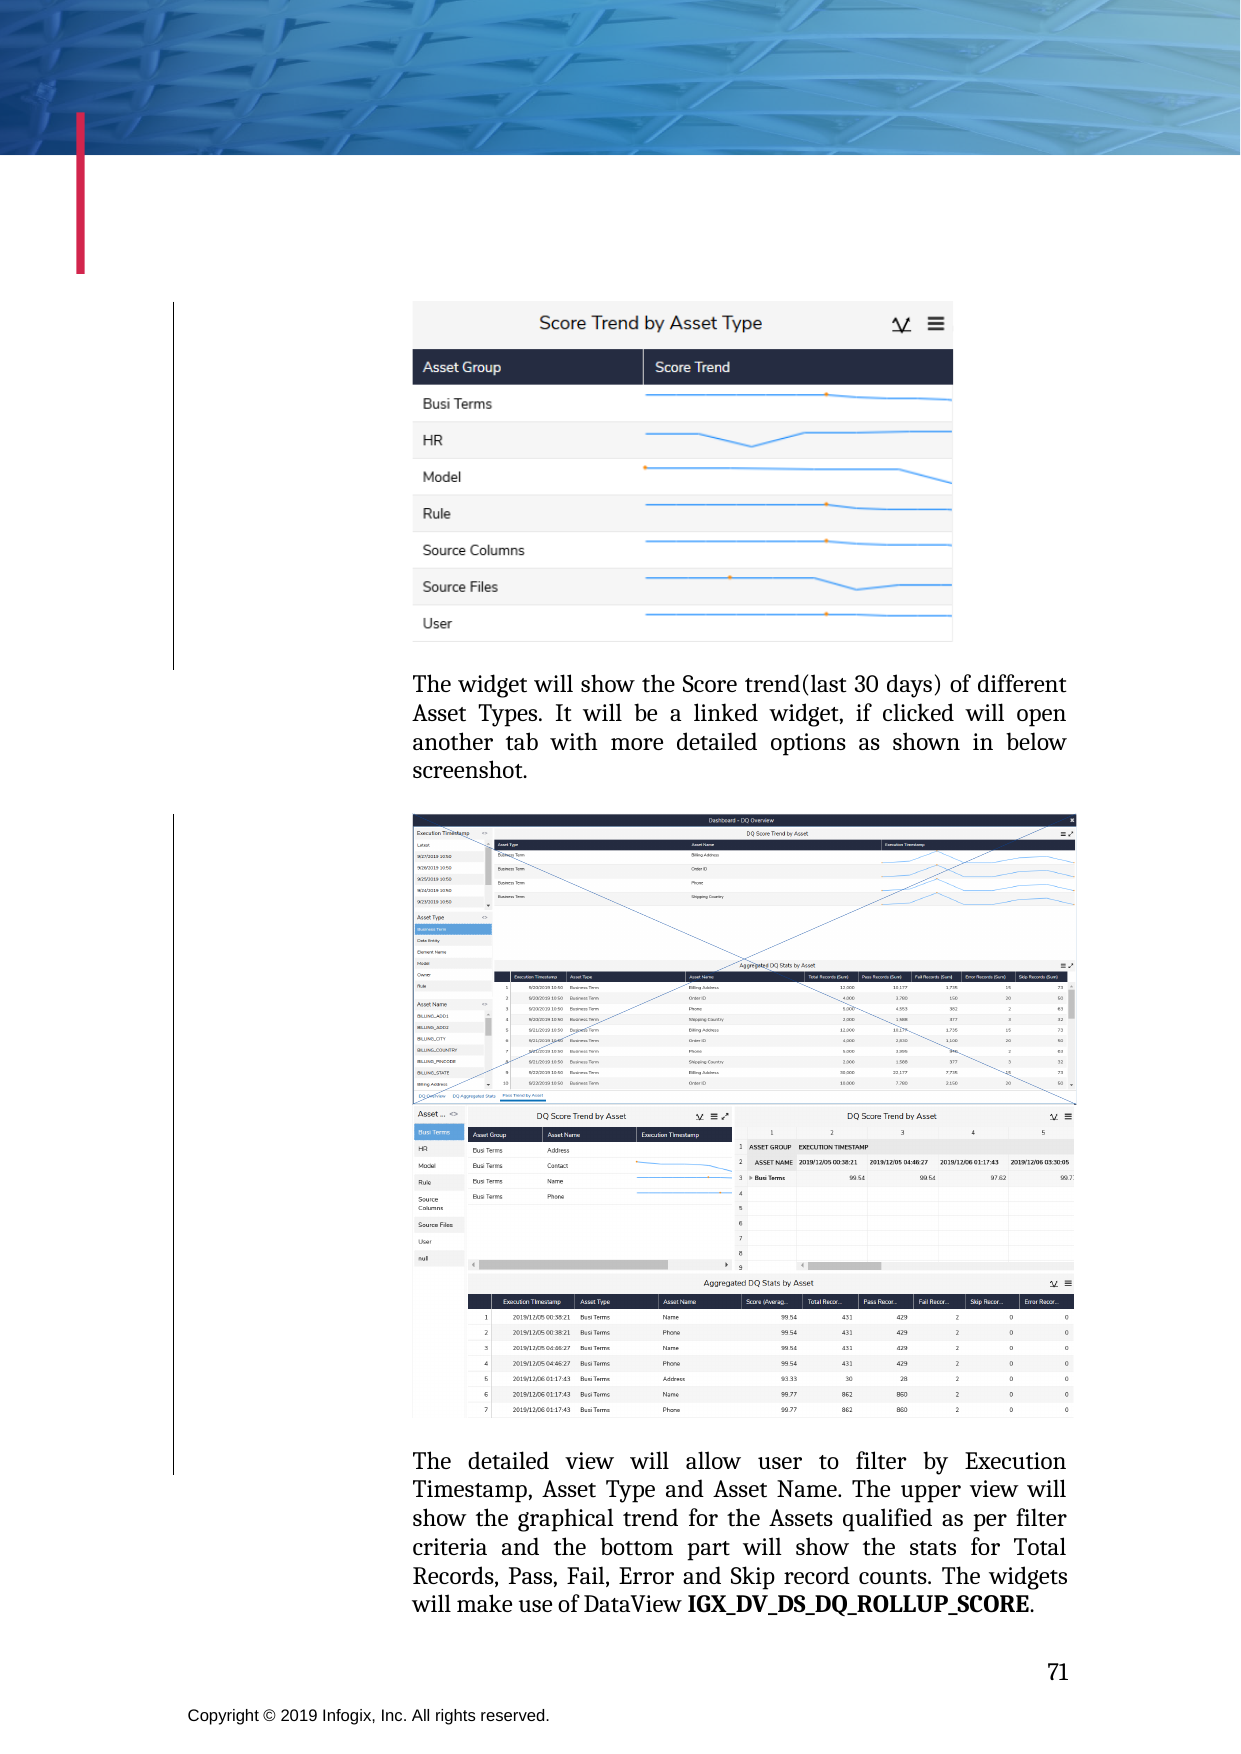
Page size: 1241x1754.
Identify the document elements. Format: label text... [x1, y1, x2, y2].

picture [412, 960, 1075, 1418]
picture [0, 0, 1241, 642]
text The widget will show the Score trend(last 30 days) of different Asset Types. It will be a linked widget, if clicked will open another tab with more detailed options as shown in below screenshot. [412, 670, 1068, 785]
picture [412, 815, 741, 1103]
picture [414, 813, 1075, 958]
text The detailed view will allow user to filter by Execution Timestamp, Asset Type and Asset Name. The upper view will show the graphical trend for the Assets qualified as per filter criteria and the bottom part will show the stats for Total Records, Pass, Fail, Error and Skip record counts. The widgets will make use of DataView IGX_DV_DS_DQ_ROLLUP_SCORE. [412, 1447, 1068, 1619]
picture [747, 814, 1077, 1104]
